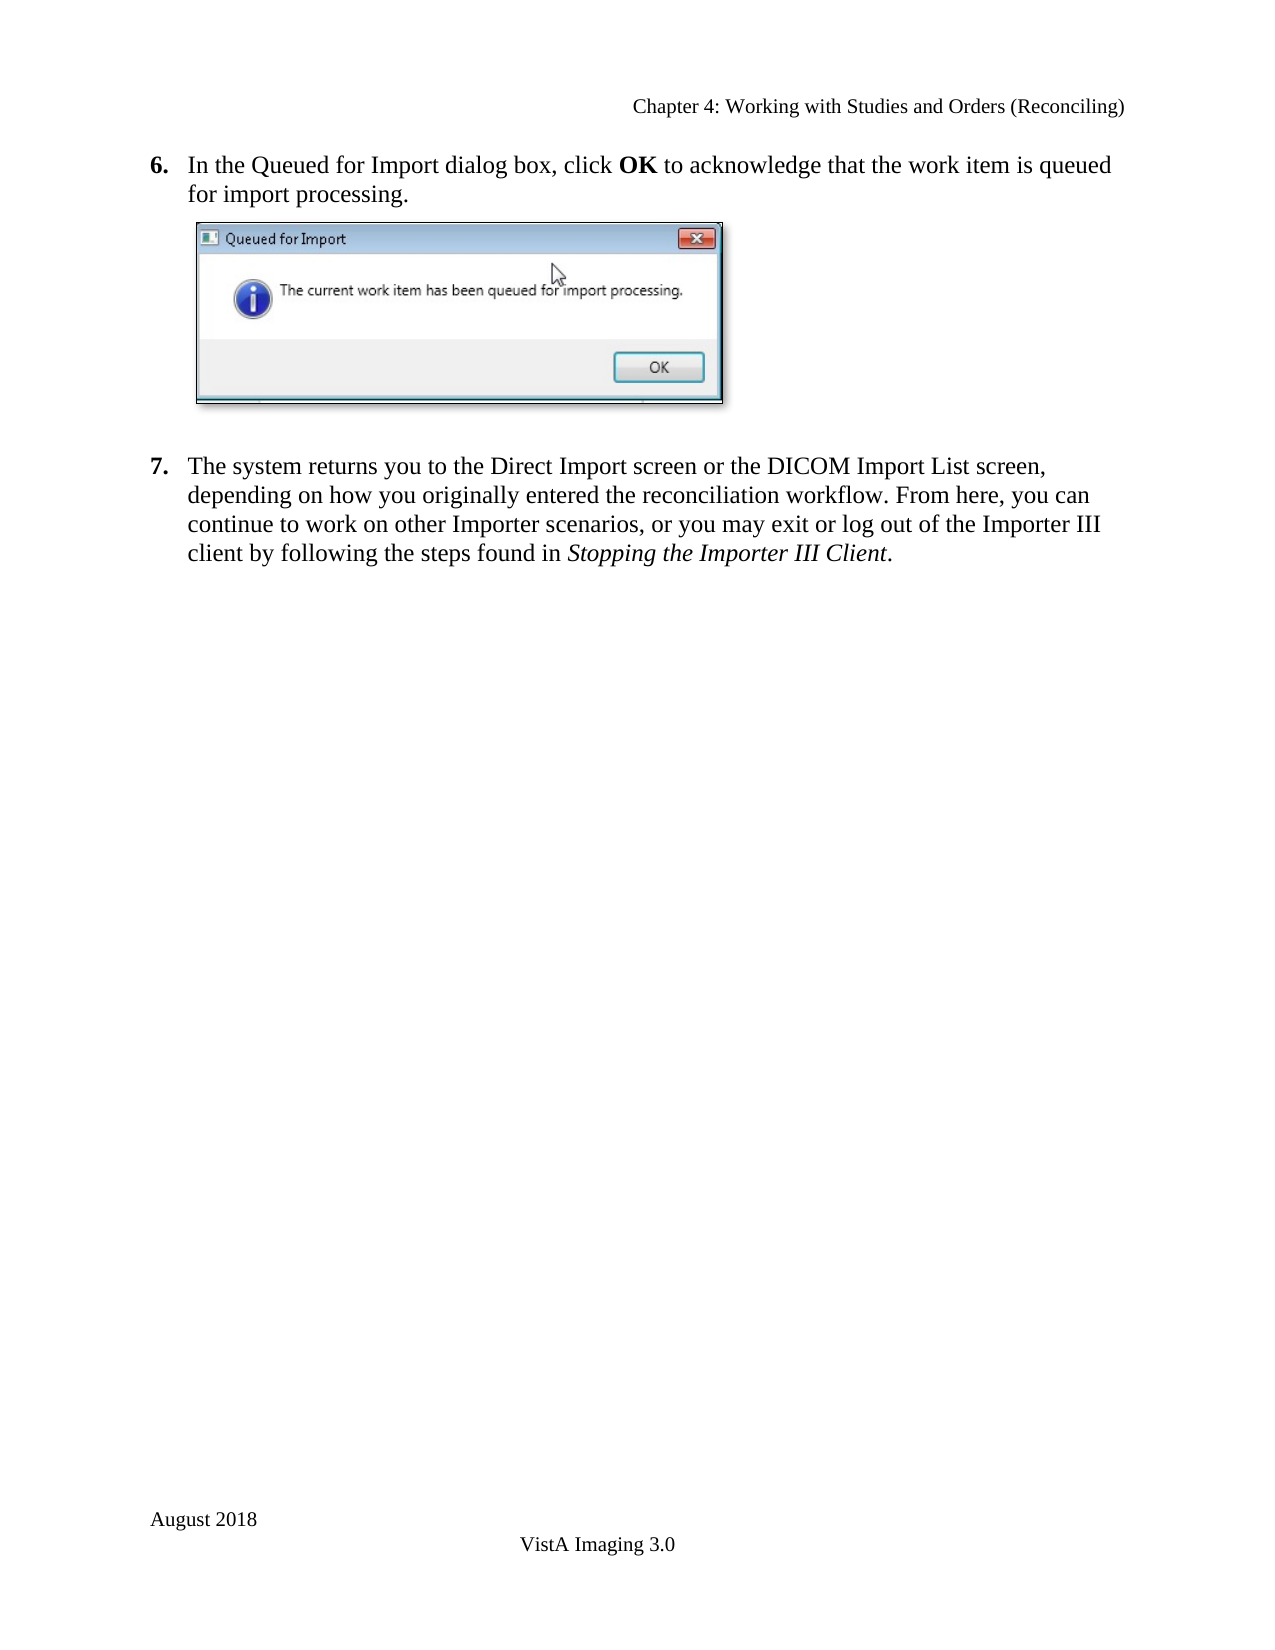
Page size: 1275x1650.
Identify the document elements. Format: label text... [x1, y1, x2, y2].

list The system returns you to the Direct Import screen or the DICOM Import List screen, depending on how you originally entered the reconciliation workflow. From here, you can continue to work on other Importer scenarios, or you may exit or log out of the Importer III client by following the steps found in Stopping the Importer III Client. [150, 451, 1125, 566]
list In the Queued for Import dialog box, click OK to acknowledge that the work item is queued for import processing. [150, 150, 1125, 207]
picture [197, 223, 722, 403]
